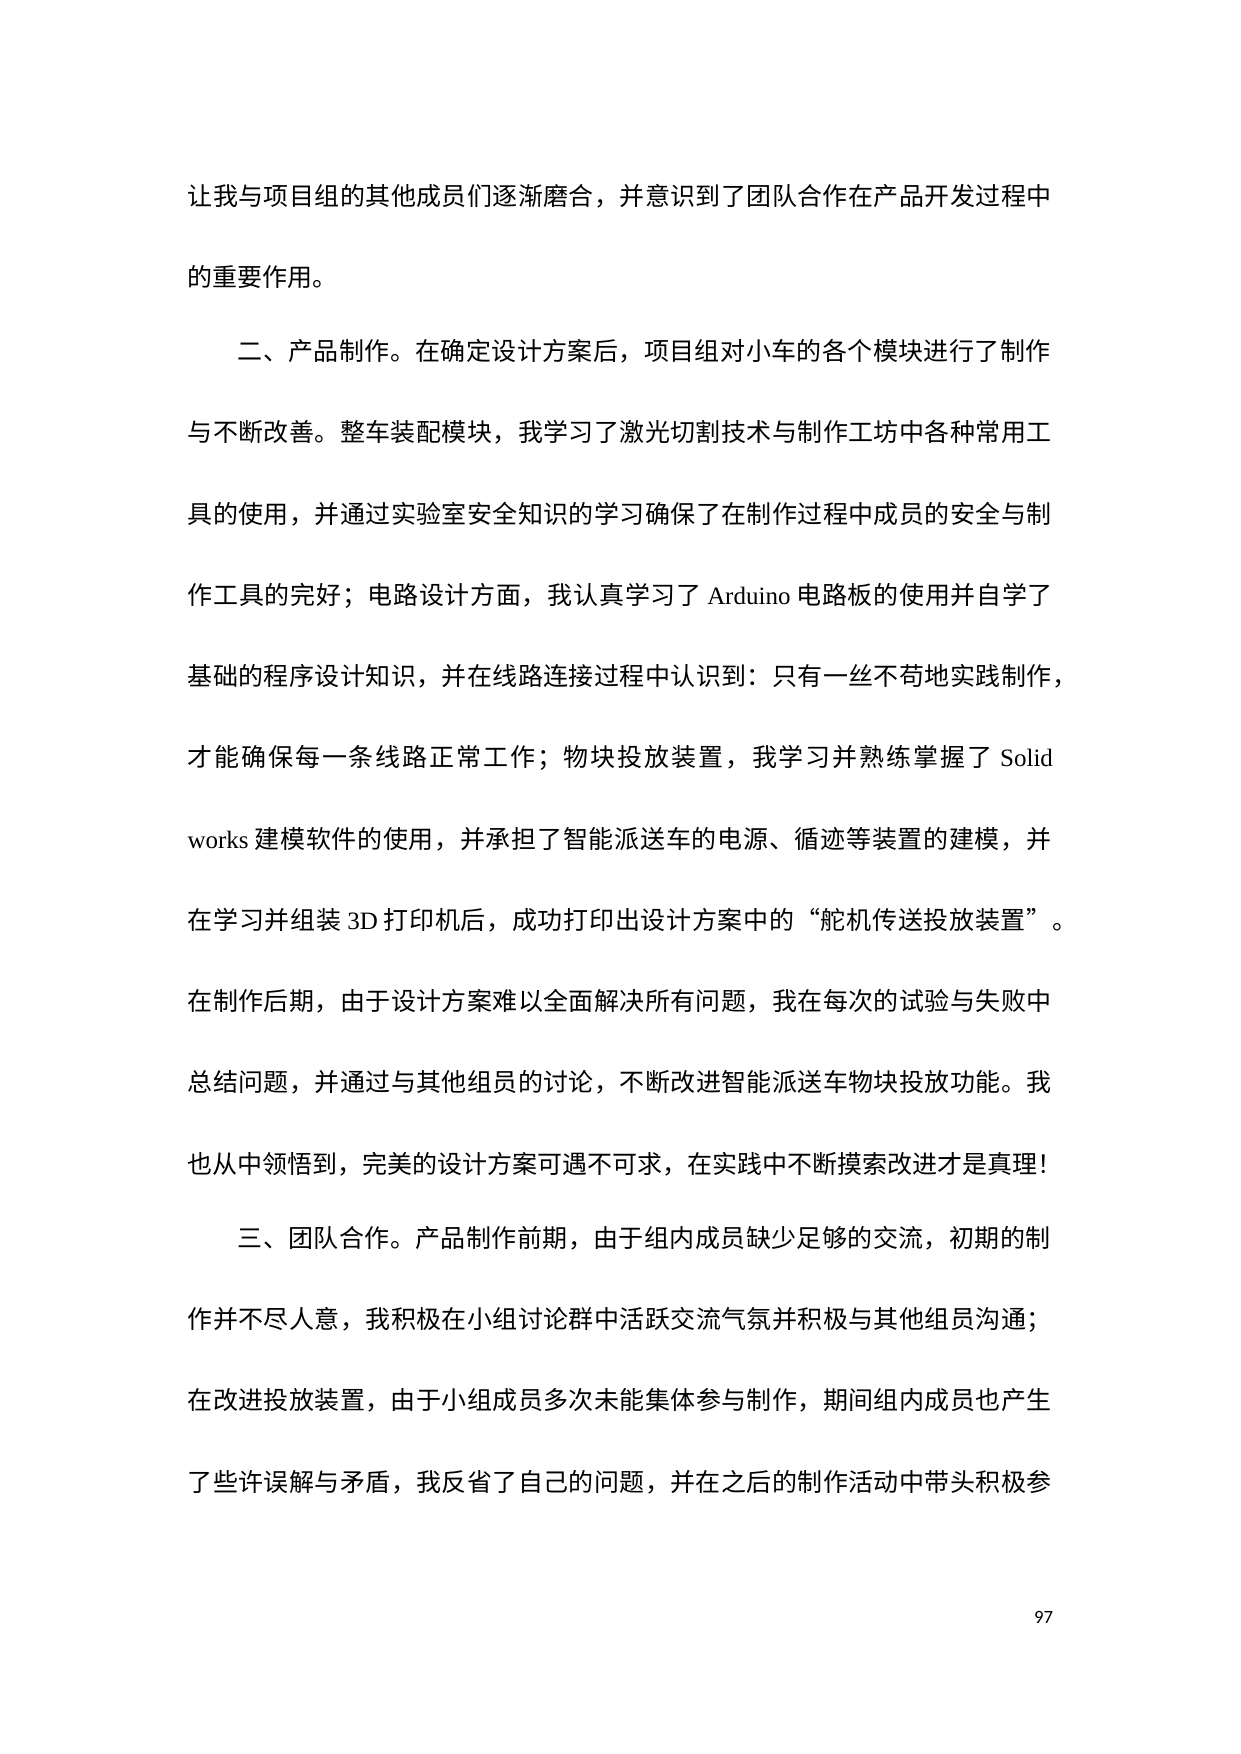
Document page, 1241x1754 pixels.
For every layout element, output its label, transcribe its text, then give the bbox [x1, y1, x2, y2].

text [187, 1204, 1053, 1513]
text 二、产品制作。在确定设计方案后，项目组对小车的各个模块进行了制作与不断改善。整车装配模块，我学习了激光切割技术与制作工坊中各种常用工具的使用，并通过实验室安全知识的学习确保了在制作过程中成员的安全与制作工具的完好；电路设计方面，我认真学习了Arduino电路板的使用并自学了基础的程序设计知识，并在线路连接过程中认识到：只有一丝不苟地实践制作，才能确保每一条线路正常工作；物块投放装置，我学习并熟练掌握了Solid works建模软件的使用，并承担了智能派送车的电源、循迹等装置的建模，并在学习并组装3D打印机后，成功打印出设计方案中的“舵机传送投放装置”。在制作后期，由于设计方案难以全面解决所有问题，我在每次的试验与失败中总结问题，并通过与其他组员的讨论，不断改进智能派送车物块投放功能。我也从中领悟到，完美的设计方案可遇不可求，在实践中不断摸索改进才是真理！ [187, 317, 1053, 1195]
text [187, 162, 1053, 308]
